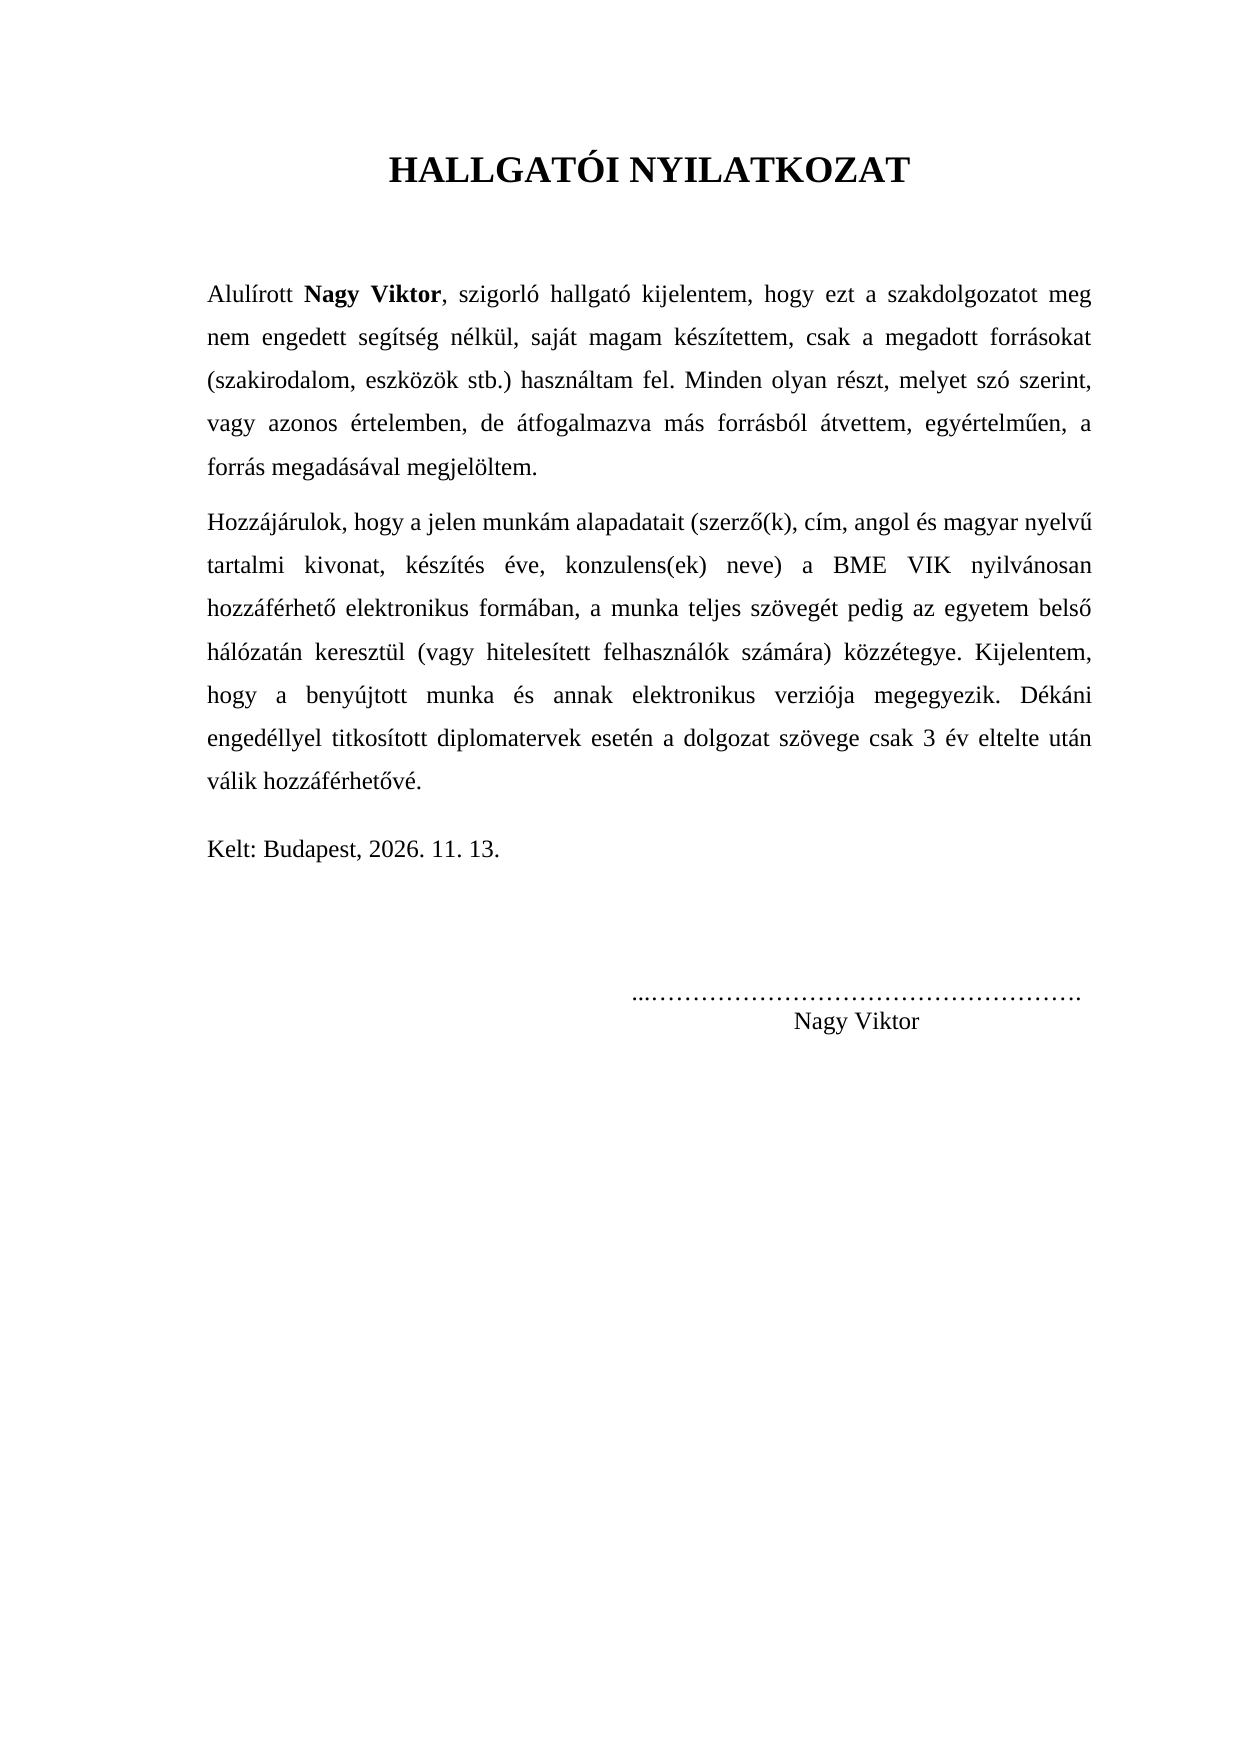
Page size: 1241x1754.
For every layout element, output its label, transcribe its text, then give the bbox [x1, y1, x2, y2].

text Hallgatói nyilatkozat [207, 148, 1092, 191]
text Alulírott Nagy Viktor, szigorló hallgató kijelentem, hogy ezt a szakdolgozatot meg nem engedett segítség nélkül, saját magam készítettem, csak a megadott forrásokat (szakirodalom, eszközök stb.) használtam fel. Minden olyan részt, melyet szó szerint, vagy azonos értelemben, de átfogalmazva más forrásból átvettem, egyértelműen, a forrás megadásával megjelöltem. [207, 279, 1092, 480]
text Kelt: Budapest, 2021. 12. 08. [207, 834, 1092, 863]
text Hozzájárulok, hogy a jelen munkám alapadatait (szerző(k), cím, angol és magyar nyelvű tartalmi kivonat, készítés éve, konzulens(ek) neve) a BME VIK nyilvánosan hozzáférhető elektronikus formában, a munka teljes szövegét pedig az egyetem belső hálózatán keresztül (vagy hitelesített felhasználók számára) közzétegye. Kijelentem, hogy a benyújtott munka és annak elektronikus verziója megegyezik. Dékáni engedéllyel titkosított diplomatervek esetén a dolgozat szövege csak 3 év eltelte után válik hozzáférhetővé. [207, 507, 1092, 795]
text ...……………………………………………. [591, 977, 1092, 1006]
